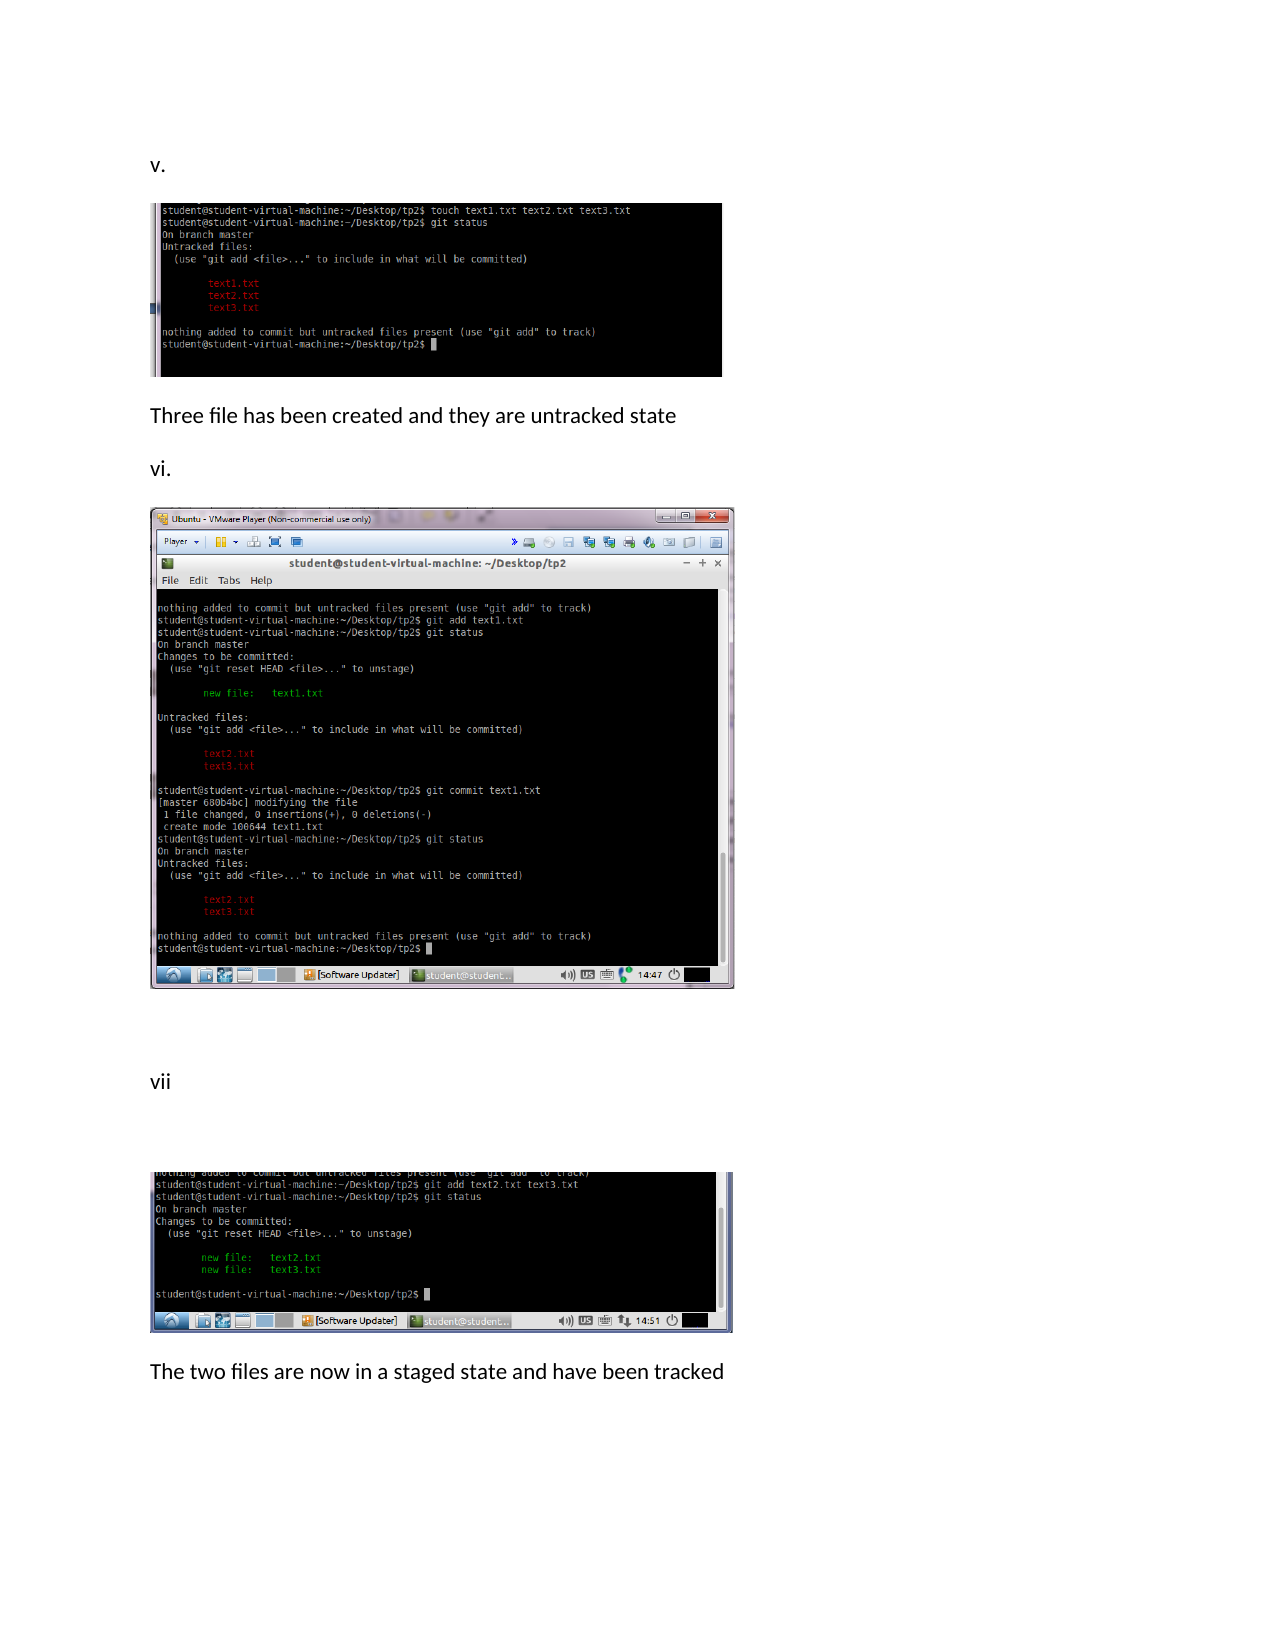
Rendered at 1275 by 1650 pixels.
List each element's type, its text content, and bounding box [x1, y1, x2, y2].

text vi. [150, 454, 1125, 482]
text vii [150, 1067, 1125, 1095]
text v. [150, 150, 1125, 178]
picture [150, 507, 735, 989]
text Three file has been created and they are untracked state [150, 401, 1125, 429]
picture [150, 1172, 733, 1333]
picture [150, 203, 724, 377]
text The two files are now in a staged state and have been tracked [150, 1357, 1125, 1385]
